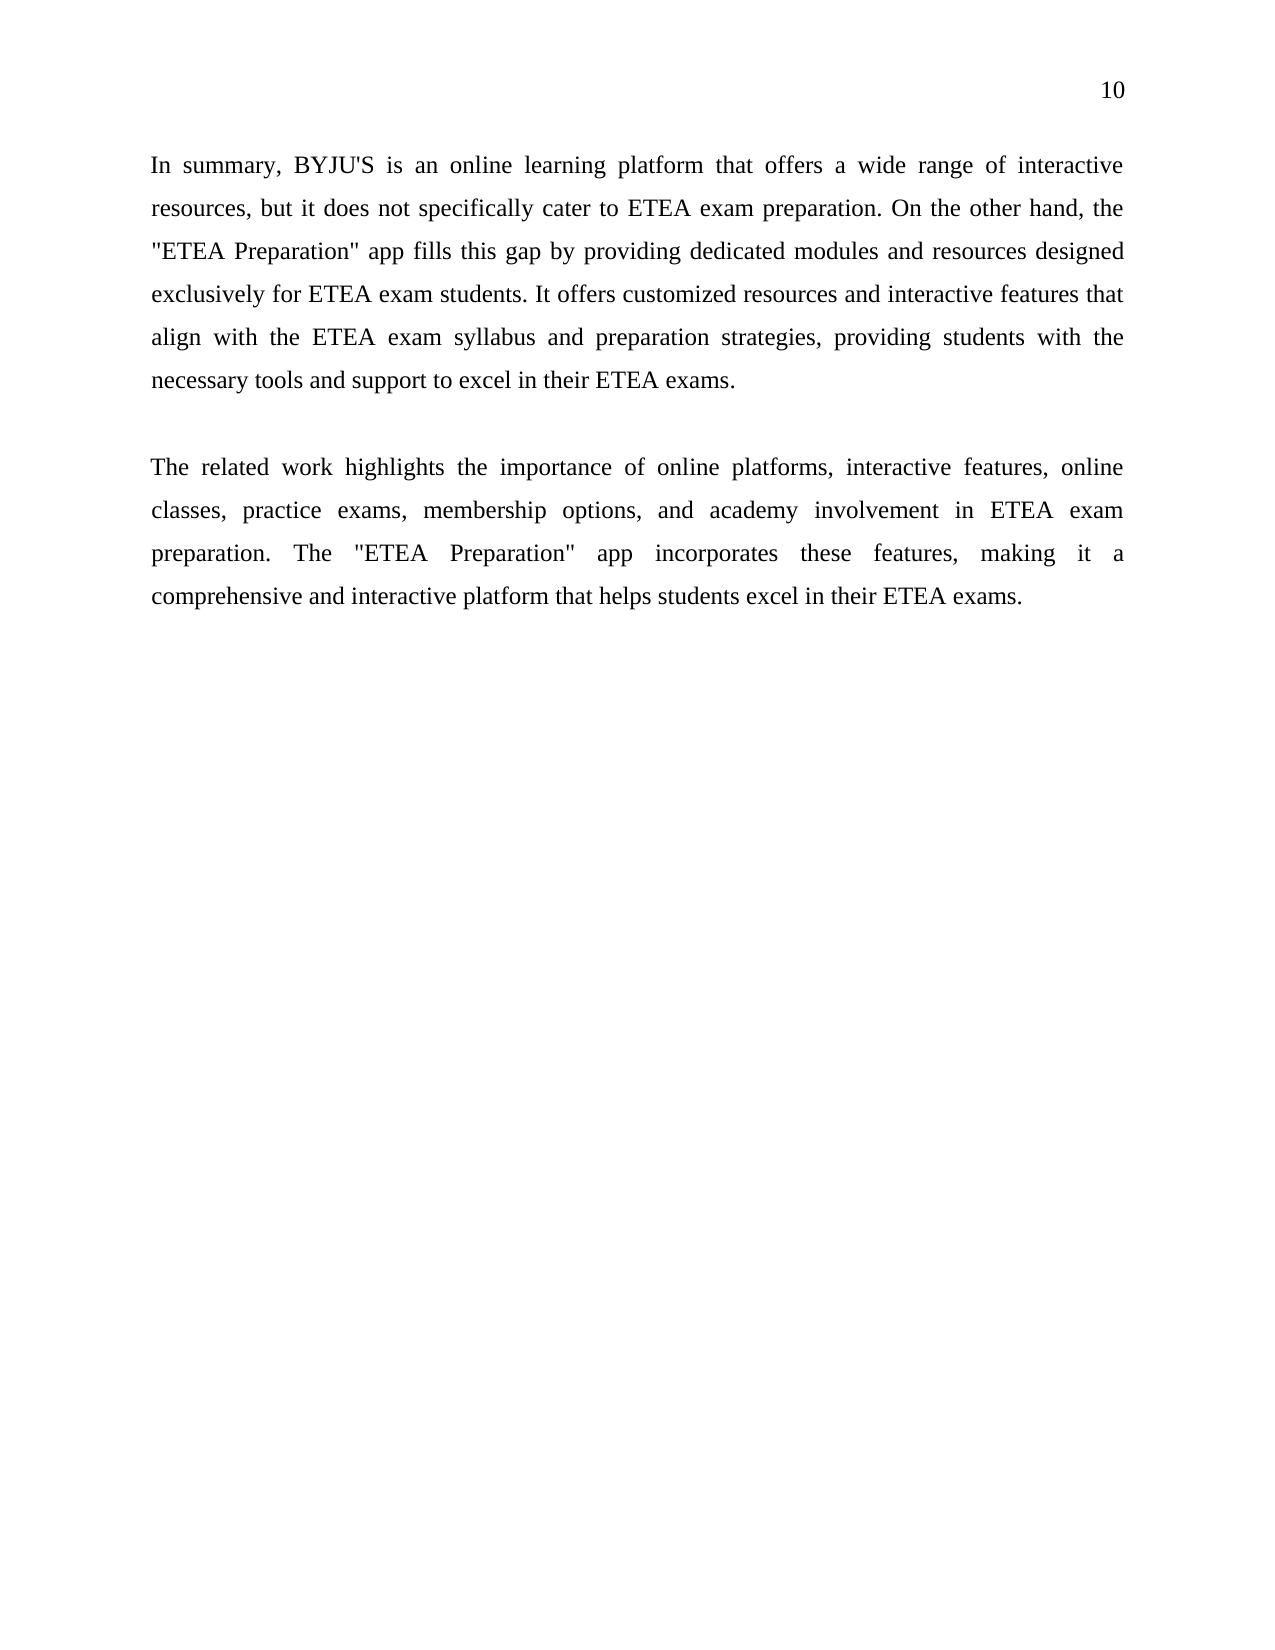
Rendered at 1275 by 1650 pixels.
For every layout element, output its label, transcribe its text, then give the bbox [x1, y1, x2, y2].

text In summary, BYJU'S is an online learning platform that offers a wide range of interactive resources, but it does not specifically cater to ETEA exam preparation. On the other hand, the "ETEA Preparation" app fills this gap by providing dedicated modules and resources designed exclusively for ETEA exam students. It offers customized resources and interactive features that align with the ETEA exam syllabus and preparation strategies, providing students with the necessary tools and support to excel in their ETEA exams. [150, 150, 1125, 394]
text The related work highlights the importance of online platforms, interactive features, online classes, practice exams, membership options, and academy involvement in ETEA exam preparation. The "ETEA Preparation" app incorporates these features, making it a comprehensive and interactive platform that helps students excel in their ETEA exams. [150, 452, 1125, 610]
